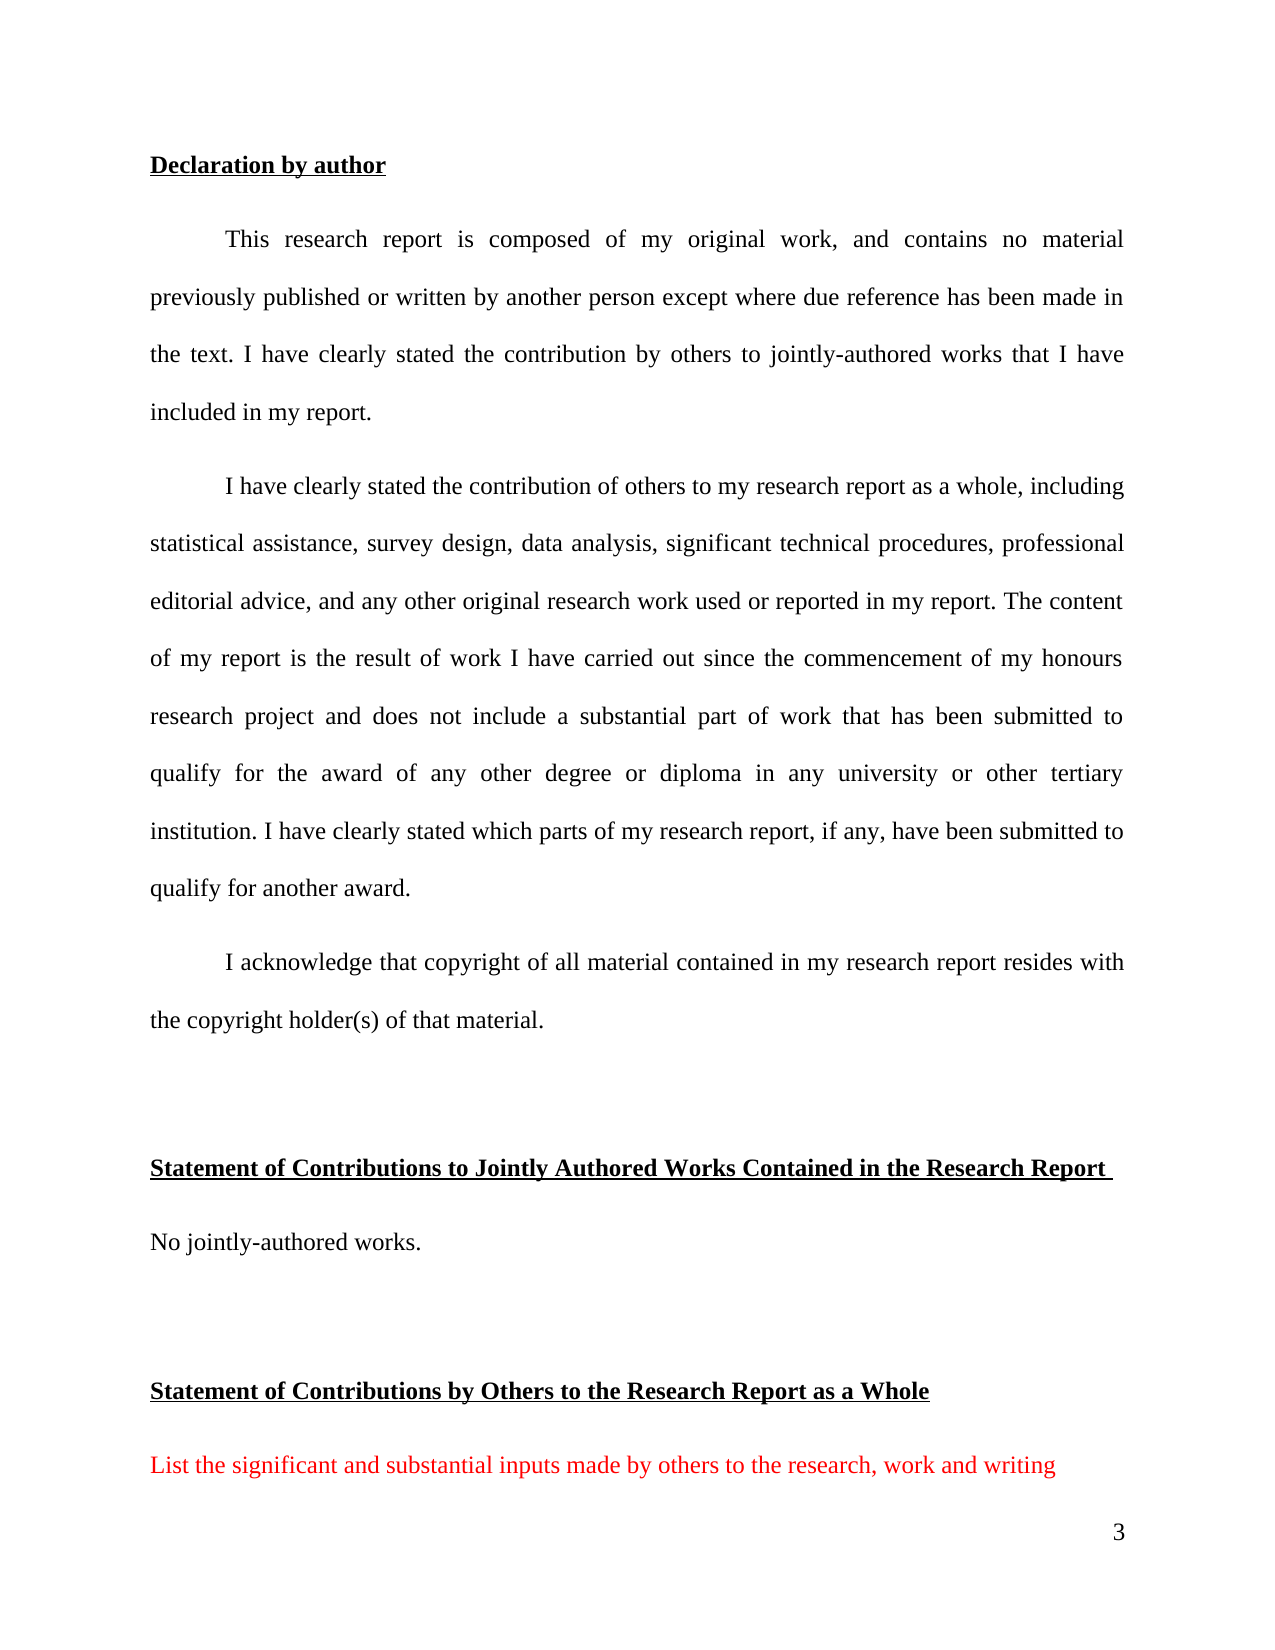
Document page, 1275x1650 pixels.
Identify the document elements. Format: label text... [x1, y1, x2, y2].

text This research report is composed of my original work, and contains no material previously published or written by another person except where due reference has been made in the text. I have clearly stated the contribution by others to jointly-authored works that I have included in my report. [150, 224, 1125, 425]
text Statement of Contributions by Others to the Research Report as a Whole [150, 1376, 1125, 1404]
text No jointly-authored works. [150, 1227, 1125, 1256]
text Declaration by author [150, 150, 1125, 179]
text Statement of Contributions to Jointly Authored Works Contained in the Research Report [150, 1153, 1125, 1182]
text I acknowledge that copyright of all material contained in my research report resides with the copyright holder(s) of that material. [150, 947, 1125, 1034]
text List the significant and substantial inputs made by others to the research, work and writing [150, 1450, 1125, 1479]
text I have clearly stated the contribution of others to my research report as a whole, including statistical assistance, survey design, data analysis, significant technical procedures, professional editorial advice, and any other original research work used or reported in my report. The content of my report is the result of work I have carried out since the commencement of my honours research project and does not include a substantial part of work that has been submitted to qualify for the award of any other degree or diploma in any university or other tertiary institution. I have clearly stated which parts of my research report, if any, have been submitted to qualify for another award. [150, 471, 1125, 902]
